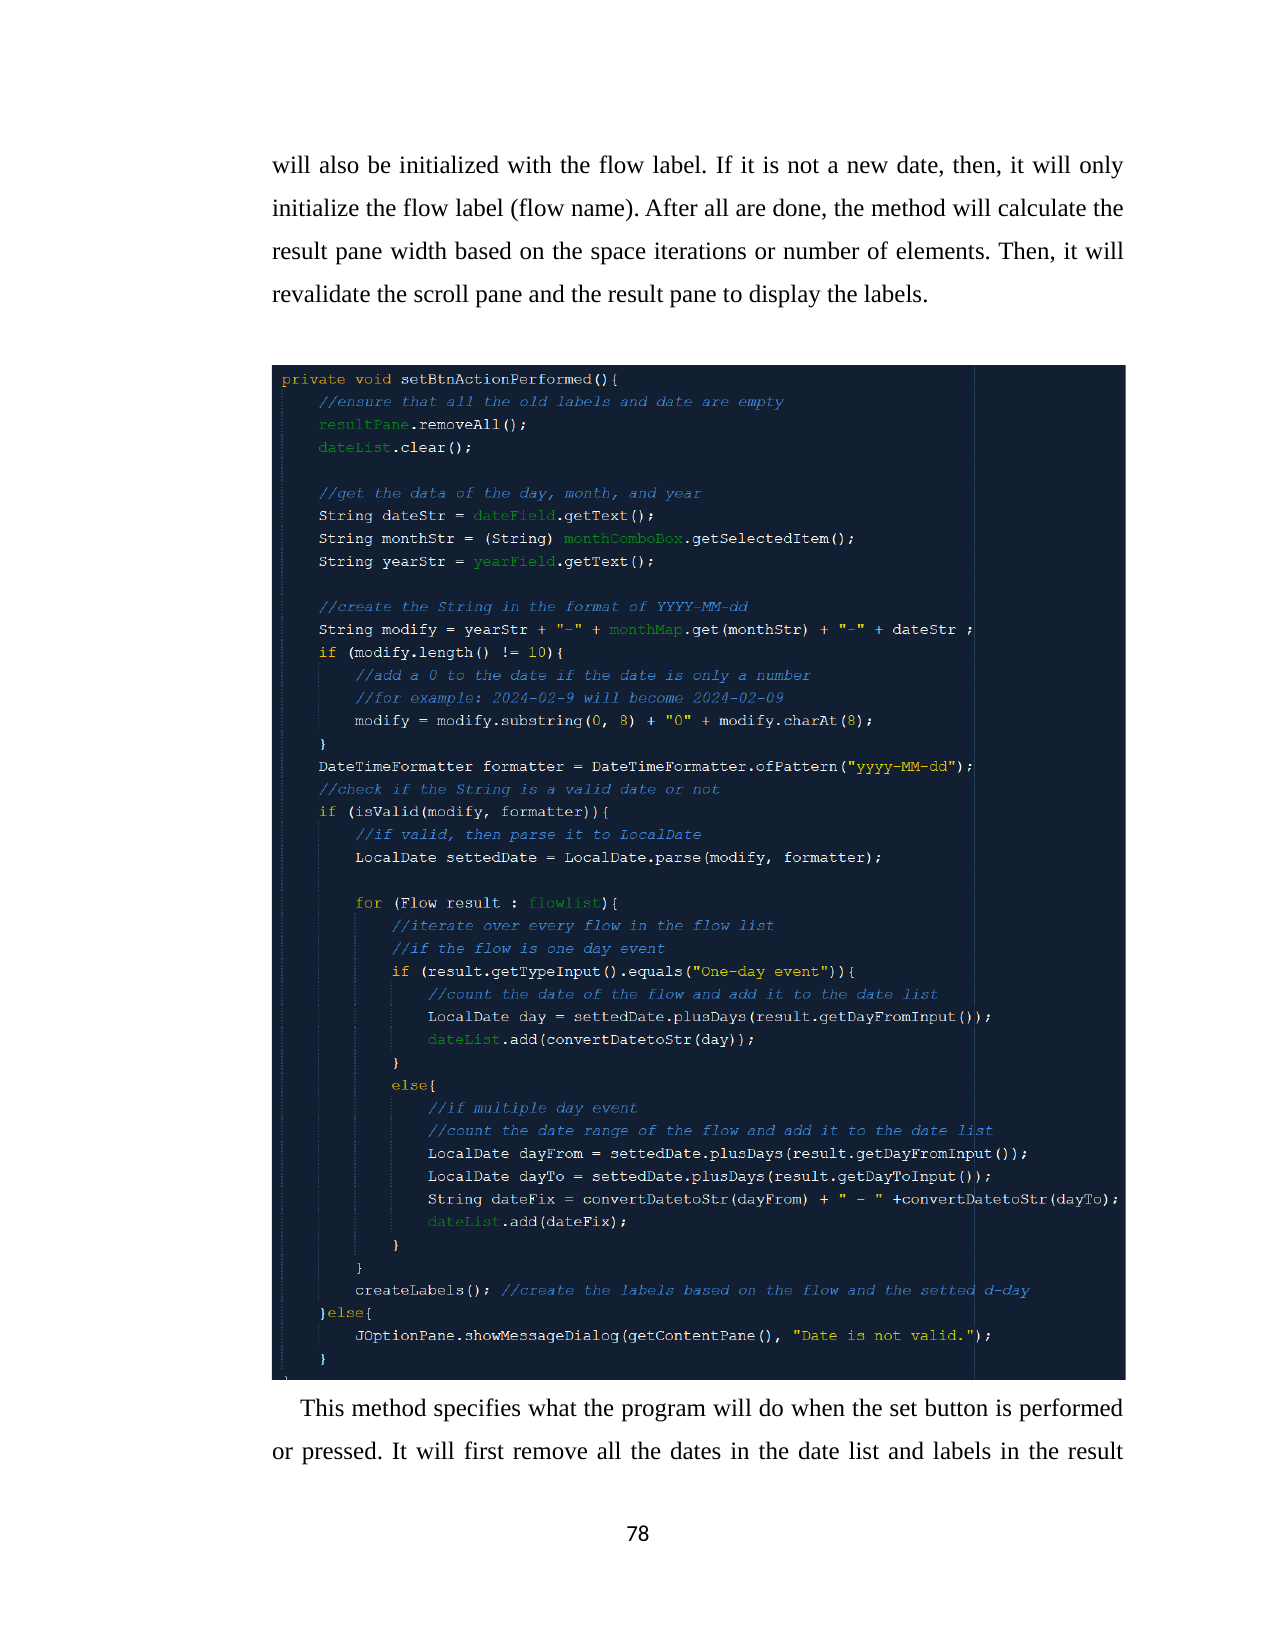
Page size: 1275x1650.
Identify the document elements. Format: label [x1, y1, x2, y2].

list [272, 150, 1125, 308]
list [272, 1393, 1125, 1465]
picture [271, 365, 1126, 1380]
